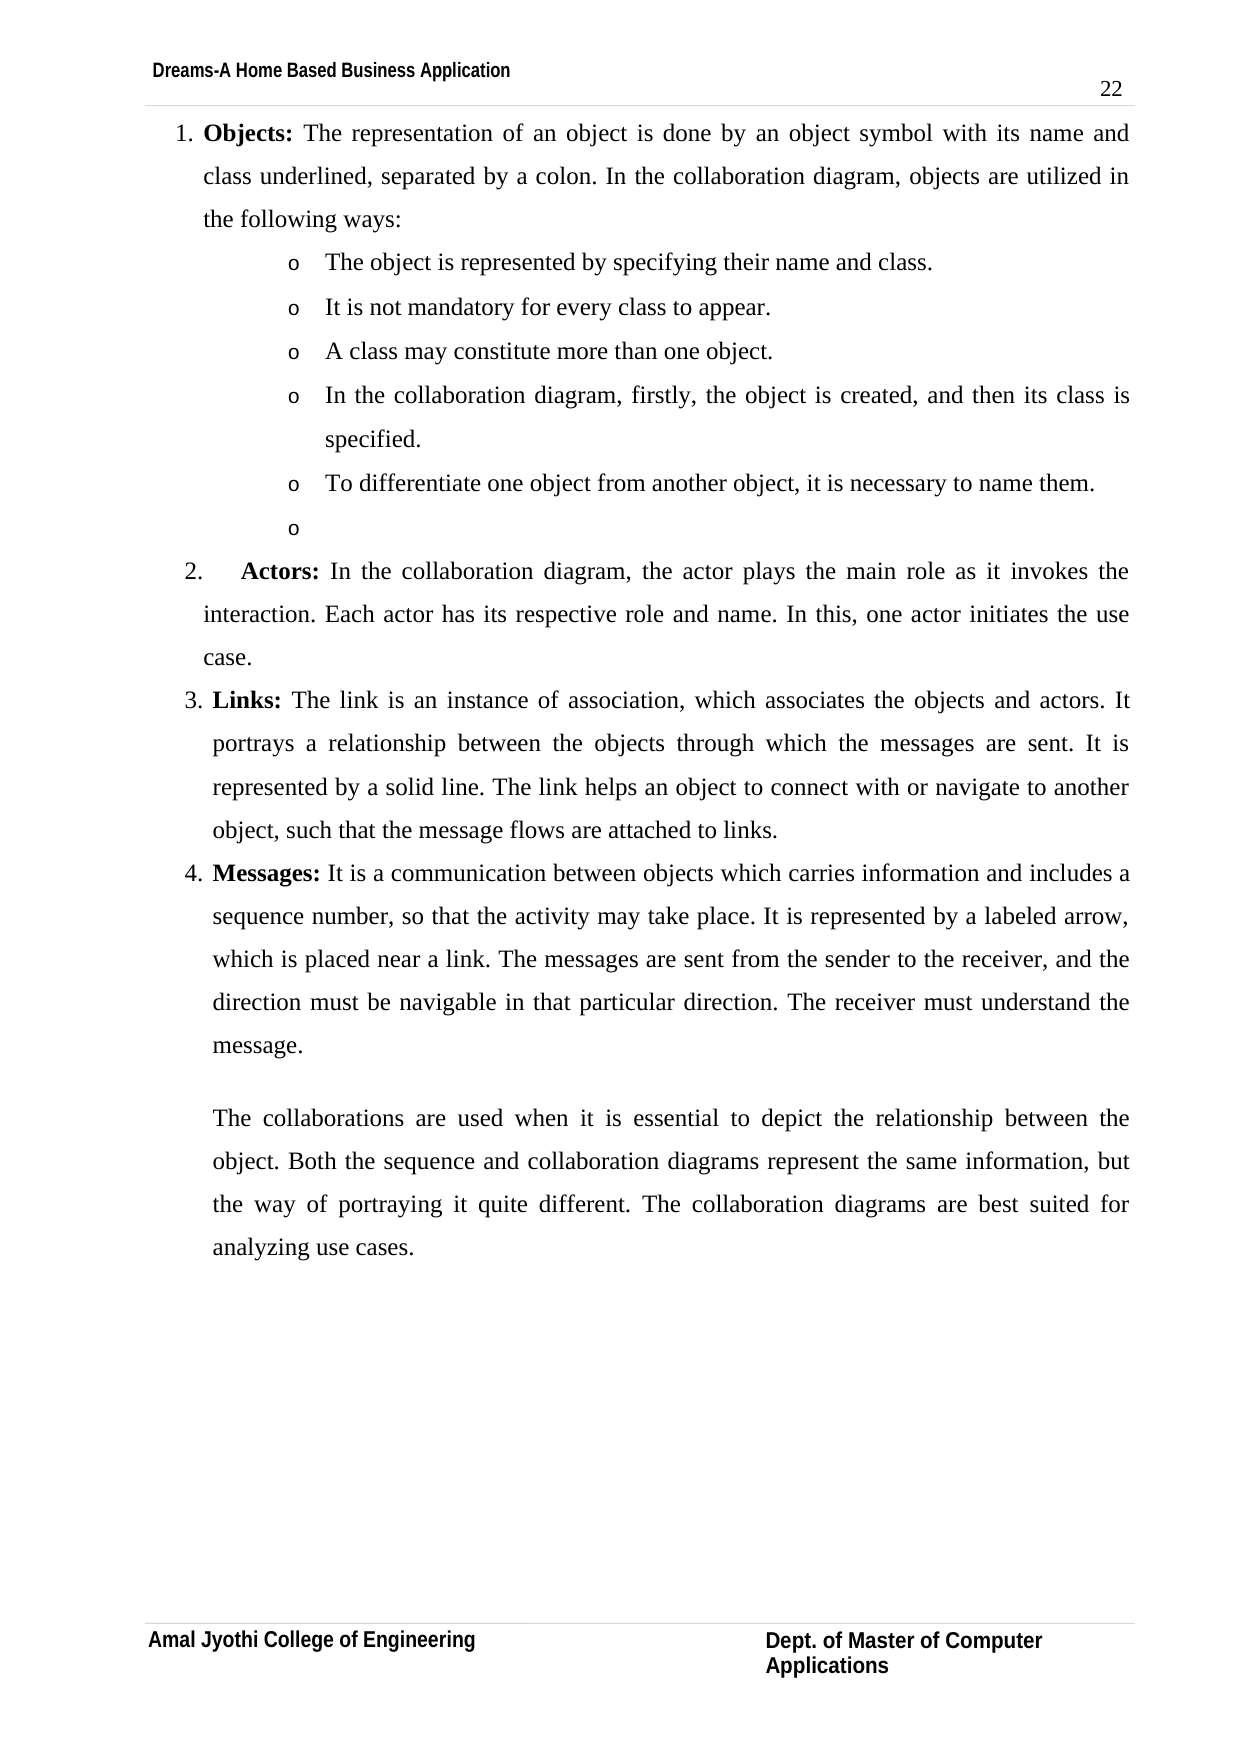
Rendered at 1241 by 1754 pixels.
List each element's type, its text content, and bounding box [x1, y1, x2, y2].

list It is not mandatory for every class to appear. [287, 292, 1131, 321]
list Messages: It is a communication between objects which carries information and includes a sequence number, so that the activity may take place. It is represented by a labeled arrow, which is placed near a link. The messages are sent from the sender to the receiver, and the direction must be navigable in that particular direction. The receiver must understand the message. [184, 858, 1131, 1059]
list The object is represented by specifying their name and class. [287, 247, 1131, 277]
list In the collaboration diagram, firstly, the object is created, and then its class is specified. [287, 381, 1131, 453]
list A class may constitute more than one object. [287, 336, 1131, 366]
list To differentiate one object from another object, it is necessary to name them. [287, 468, 1131, 497]
list Links: The link is an instance of association, which associates the objects and actors. It portrays a relationship between the objects through which the messages are sent. It is represented by a solid line. The link helps an object to connect with or navigate to another object, such that the message flows are attached to links. [184, 685, 1131, 843]
list Actors: In the collaboration diagram, the actor plays the main role as it invokes the interaction. Each actor has its respective role and name. In this, one actor initiates the use case. [184, 556, 1131, 671]
text The collaborations are used when it is essential to depict the relationship between the object. Both the sequence and collaboration diagrams represent the same information, but the way of portraying it quite different. The collaboration diagrams are best suited for analyzing use cases. [212, 1103, 1131, 1261]
list Objects: The representation of an object is done by an object symbol with its name and class underlined, separated by a colon. In the collaboration diagram, objects are utilized in the following ways: [175, 118, 1131, 233]
